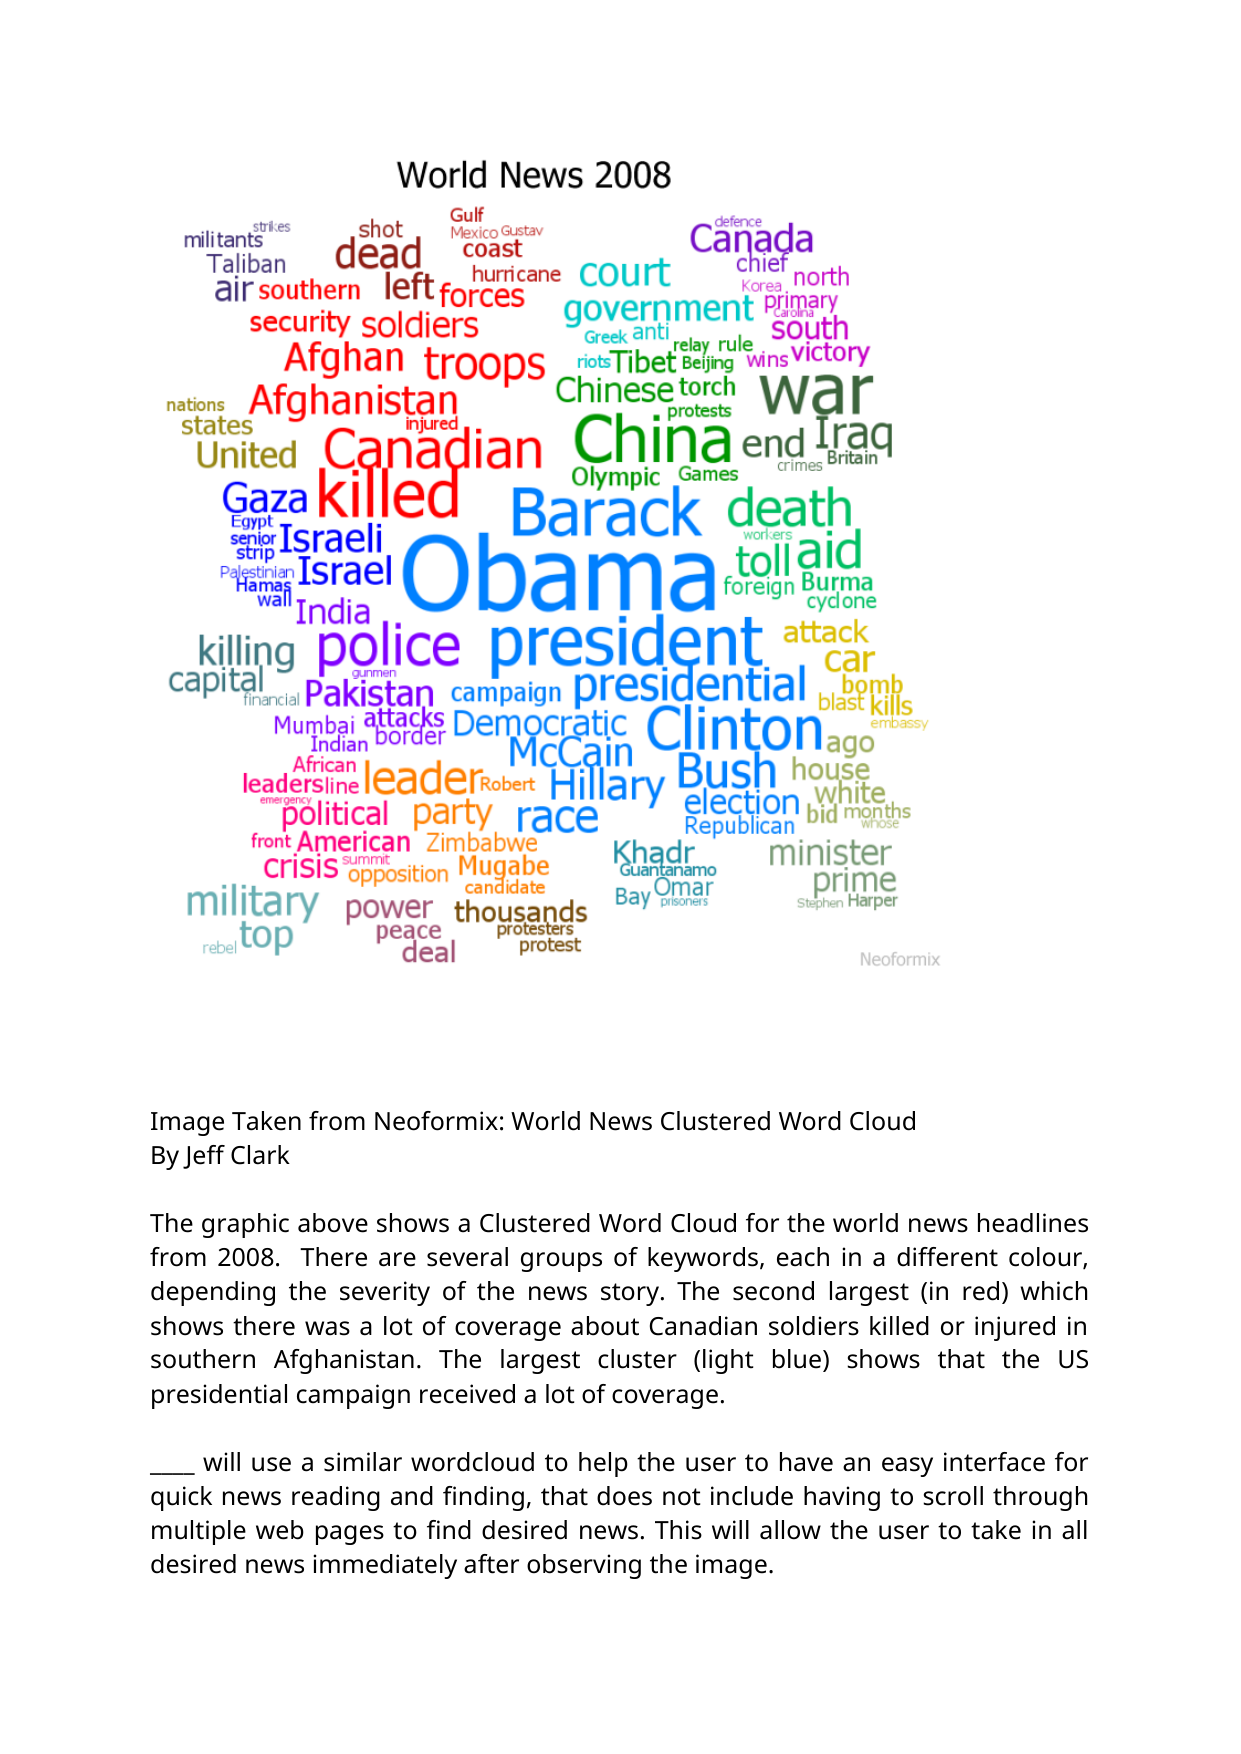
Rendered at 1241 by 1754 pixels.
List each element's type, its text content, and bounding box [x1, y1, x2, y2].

text ____ will use a similar wordcloud to help the user to have an easy interface for quick news reading and finding, that does not include having to scroll through multiple web pages to find desired news. This will allow the user to take in all desired news immediately after observing the image. [150, 1444, 1090, 1581]
picture [150, 150, 946, 970]
text By Jeff Clark [150, 1138, 1090, 1172]
text The graphic above shows a Clustered Word Cloud for the world news headlines from 2008. There are several groups of keywords, each in a different colour, depending the severity of the news story. The second largest (in red) which shows there was a lot of coverage about Canadian soldiers killed or injured in southern Afghanistan. The largest cluster (light blue) shows that the US presidential campaign received a lot of coverage. [150, 1206, 1090, 1410]
text Image Taken from Neoformix: World News Clustered Word Cloud [150, 1104, 1090, 1138]
